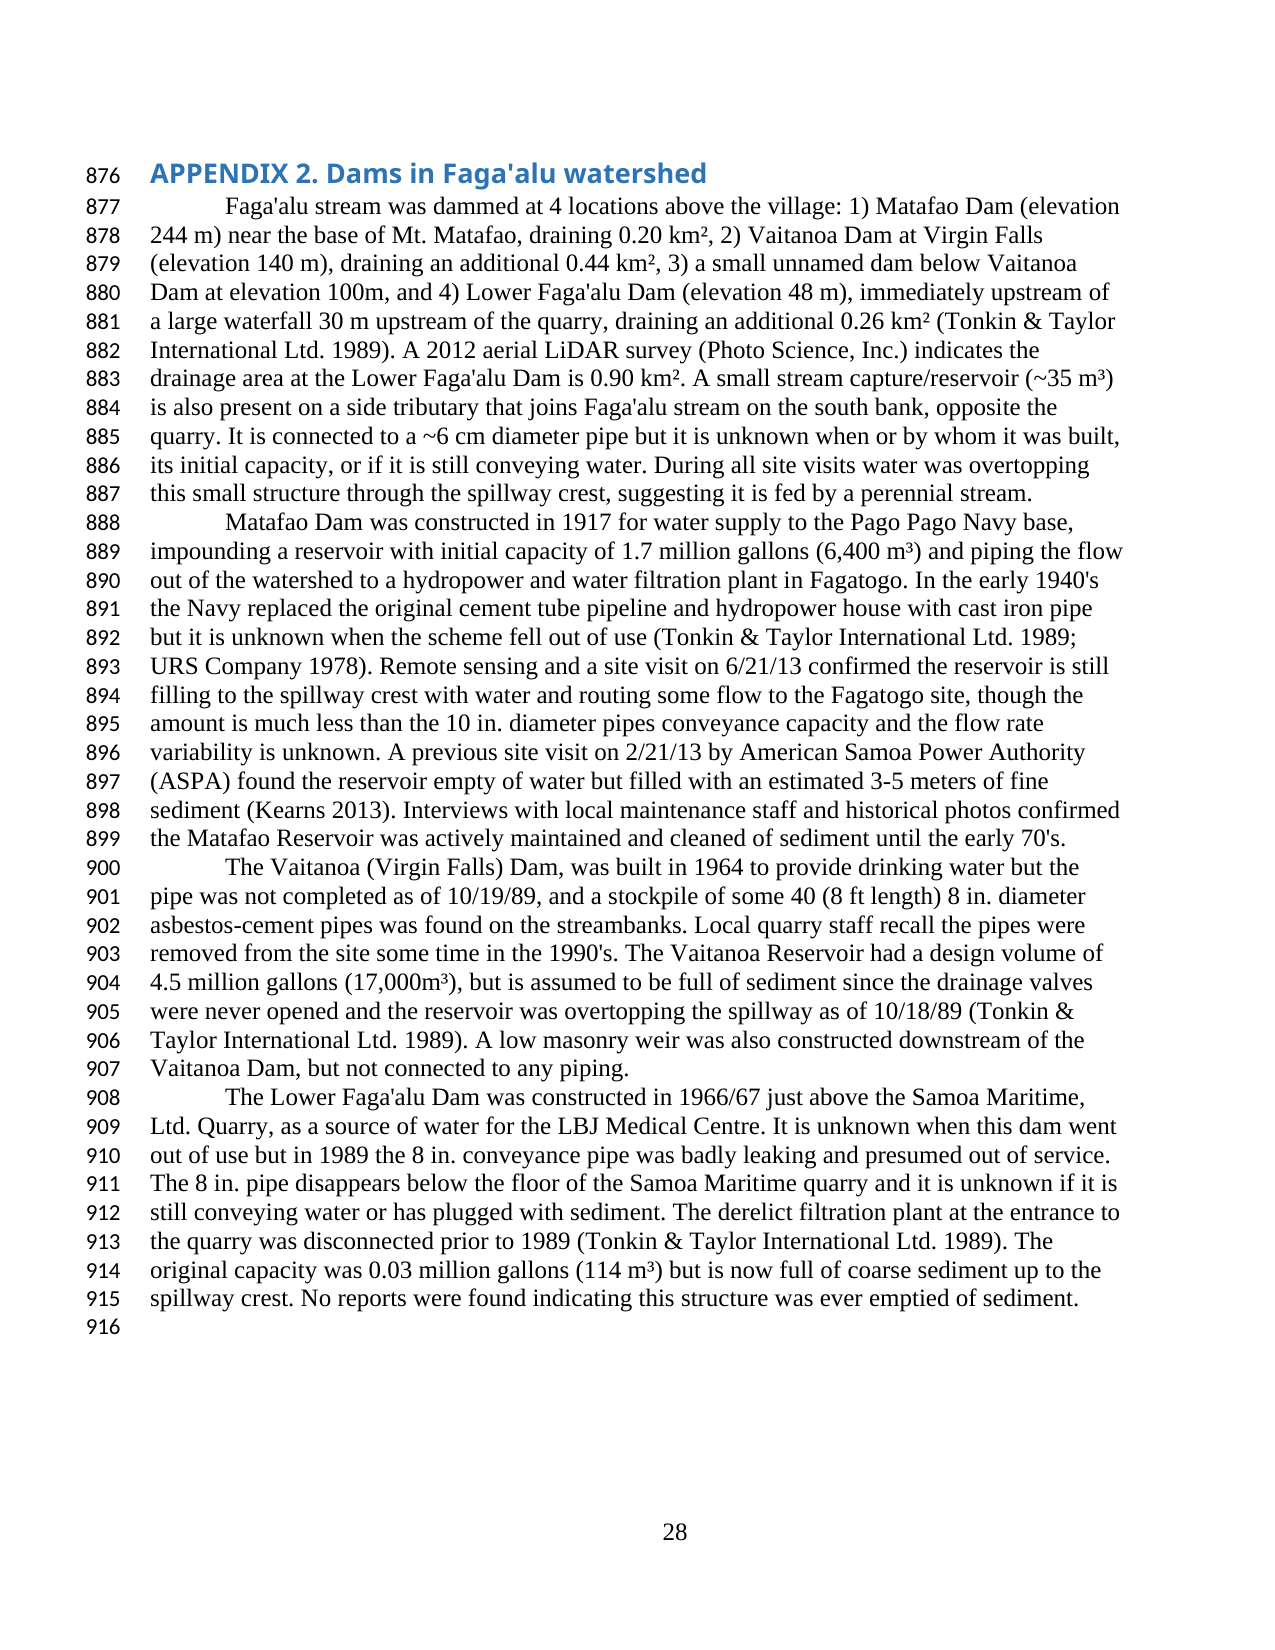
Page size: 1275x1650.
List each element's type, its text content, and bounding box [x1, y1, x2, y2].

text The Lower Faga'alu Dam was constructed in 1966/67 just above the Samoa Maritime, Ltd. Quarry, as a source of water for the LBJ Medical Centre. It is unknown when this dam went out of use but in 1989 the 8 in. conveyance pipe was badly leaking and presumed out of service. The 8 in. pipe disappears below the floor of the Samoa Maritime quarry and it is unknown if it is still conveying water or has plugged with sediment. The derelict filtration plant at the entrance to the quarry was disconnected prior to 1989 (Tonkin & Taylor International Ltd. 1989). The original capacity was 0.03 million gallons (114 m³) but is now full of coarse sediment up to the spillway crest. No reports were found indicating this structure was ever emptied of sediment. [150, 1082, 1125, 1312]
text Matafao Dam was constructed in 1917 for water supply to the Pago Pago Navy base, impounding a reservoir with initial capacity of 1.7 million gallons (6,400 m³) and piping the flow out of the watershed to a hydropower and water filtration plant in Fagatogo. In the early 1940's the Navy replaced the original cement tube pipeline and hydropower house with cast iron pipe but it is unknown when the scheme fell out of use (Tonkin & Taylor International Ltd. 1989; URS Company 1978). Remote sensing and a site visit on 6/21/13 confirmed the reservoir is still filling to the spillway crest with water and routing some flow to the Fagatogo site, though the amount is much less than the 10 in. diameter pipes conveyance capacity and the flow rate variability is unknown. A previous site visit on 2/21/13 by American Samoa Power Authority (ASPA) found the reservoir empty of water but filled with an estimated 3-5 meters of fine sediment (Kearns 2013). Interviews with local maintenance staff and historical photos confirmed the Matafao Reservoir was actively maintained and cleaned of sediment until the early 70's. [150, 507, 1125, 852]
text The Vaitanoa (Virgin Falls) Dam, was built in 1964 to provide drinking water but the pipe was not completed as of 10/19/89, and a stockpile of some 40 (8 ft length) 8 in. diameter asbestos-cement pipes was found on the streambanks. Local quarry staff recall the pipes were removed from the site some time in the 1990's. The Vaitanoa Reservoir had a design volume of 4.5 million gallons (17,000m³), but is assumed to be full of sediment since the drainage valves were never opened and the reservoir was overtopping the spillway as of 10/18/89 (Tonkin & Taylor International Ltd. 1989). A low masonry weir was also constructed downstream of the Vaitanoa Dam, but not connected to any piping. [150, 852, 1125, 1082]
text Faga'alu stream was dammed at 4 locations above the village: 1) Matafao Dam (elevation 244 m) near the base of Mt. Matafao, draining 0.20 km², 2) Vaitanoa Dam at Virgin Falls (elevation 140 m), draining an additional 0.44 km², 3) a small unnamed dam below Vaitanoa Dam at elevation 100m, and 4) Lower Faga'alu Dam (elevation 48 m), immediately upstream of a large waterfall 30 m upstream of the quarry, draining an additional 0.26 km² (Tonkin & Taylor International Ltd. 1989). A 2012 aerial LiDAR survey (Photo Science, Inc.) indicates the drainage area at the Lower Faga'alu Dam is 0.90 km². A small stream capture/reservoir (~35 m³) is also present on a side tributary that joins Faga'alu stream on the south bank, opposite the quarry. It is connected to a ~6 cm diameter pipe but it is unknown when or by whom it was built, its initial capacity, or if it is still conveying water. During all site visits water was overtopping this small structure through the spillway crest, suggesting it is fed by a perennial stream. [150, 191, 1125, 507]
subtitle APPENDIX 2. Dams in Faga'alu watershed [150, 154, 1125, 191]
